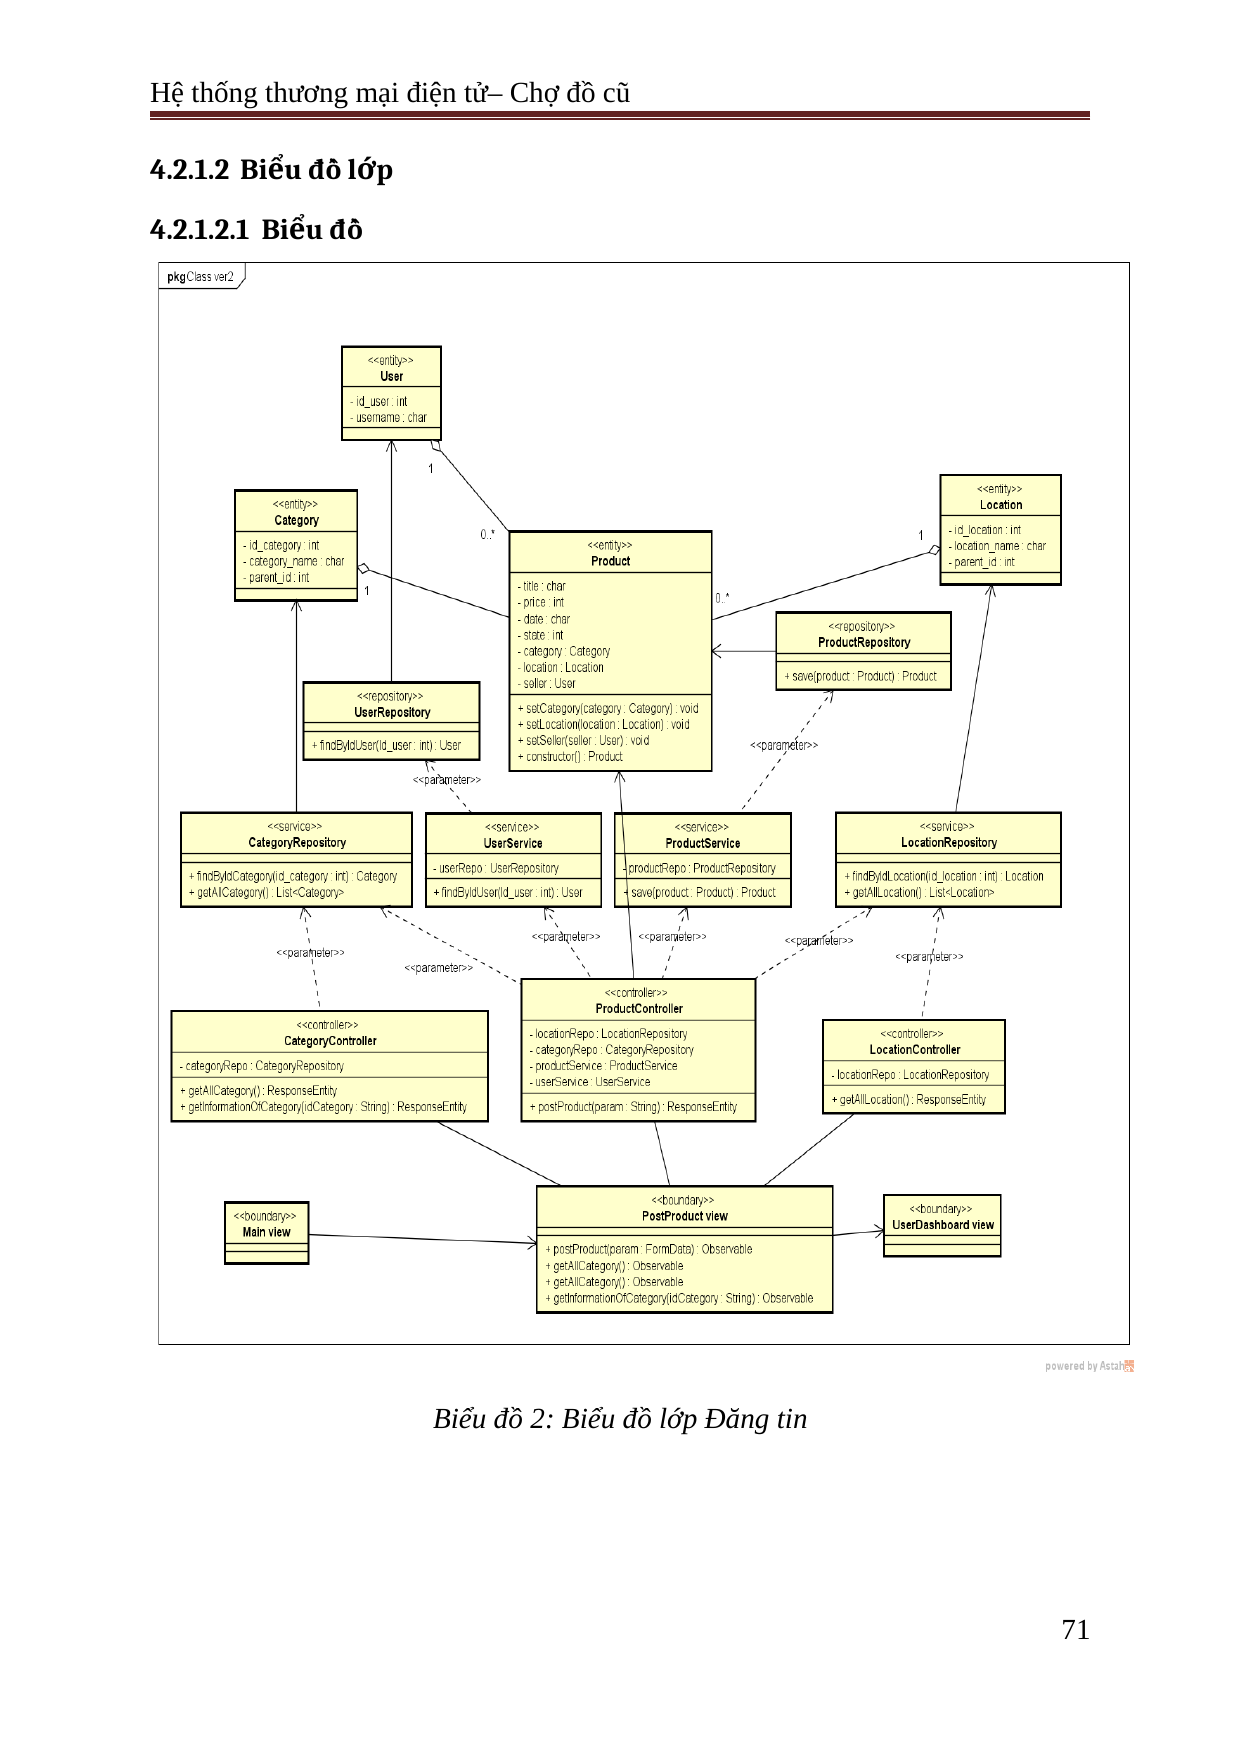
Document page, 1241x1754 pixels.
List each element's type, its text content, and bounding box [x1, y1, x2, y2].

picture [150, 251, 1137, 1376]
text Biểu đồ 2: Biểu đồ lớp Đăng tin [150, 1401, 1090, 1435]
subtitle Biểu đồ lớp [150, 153, 1090, 187]
subtitle Biểu đồ [150, 213, 1090, 246]
